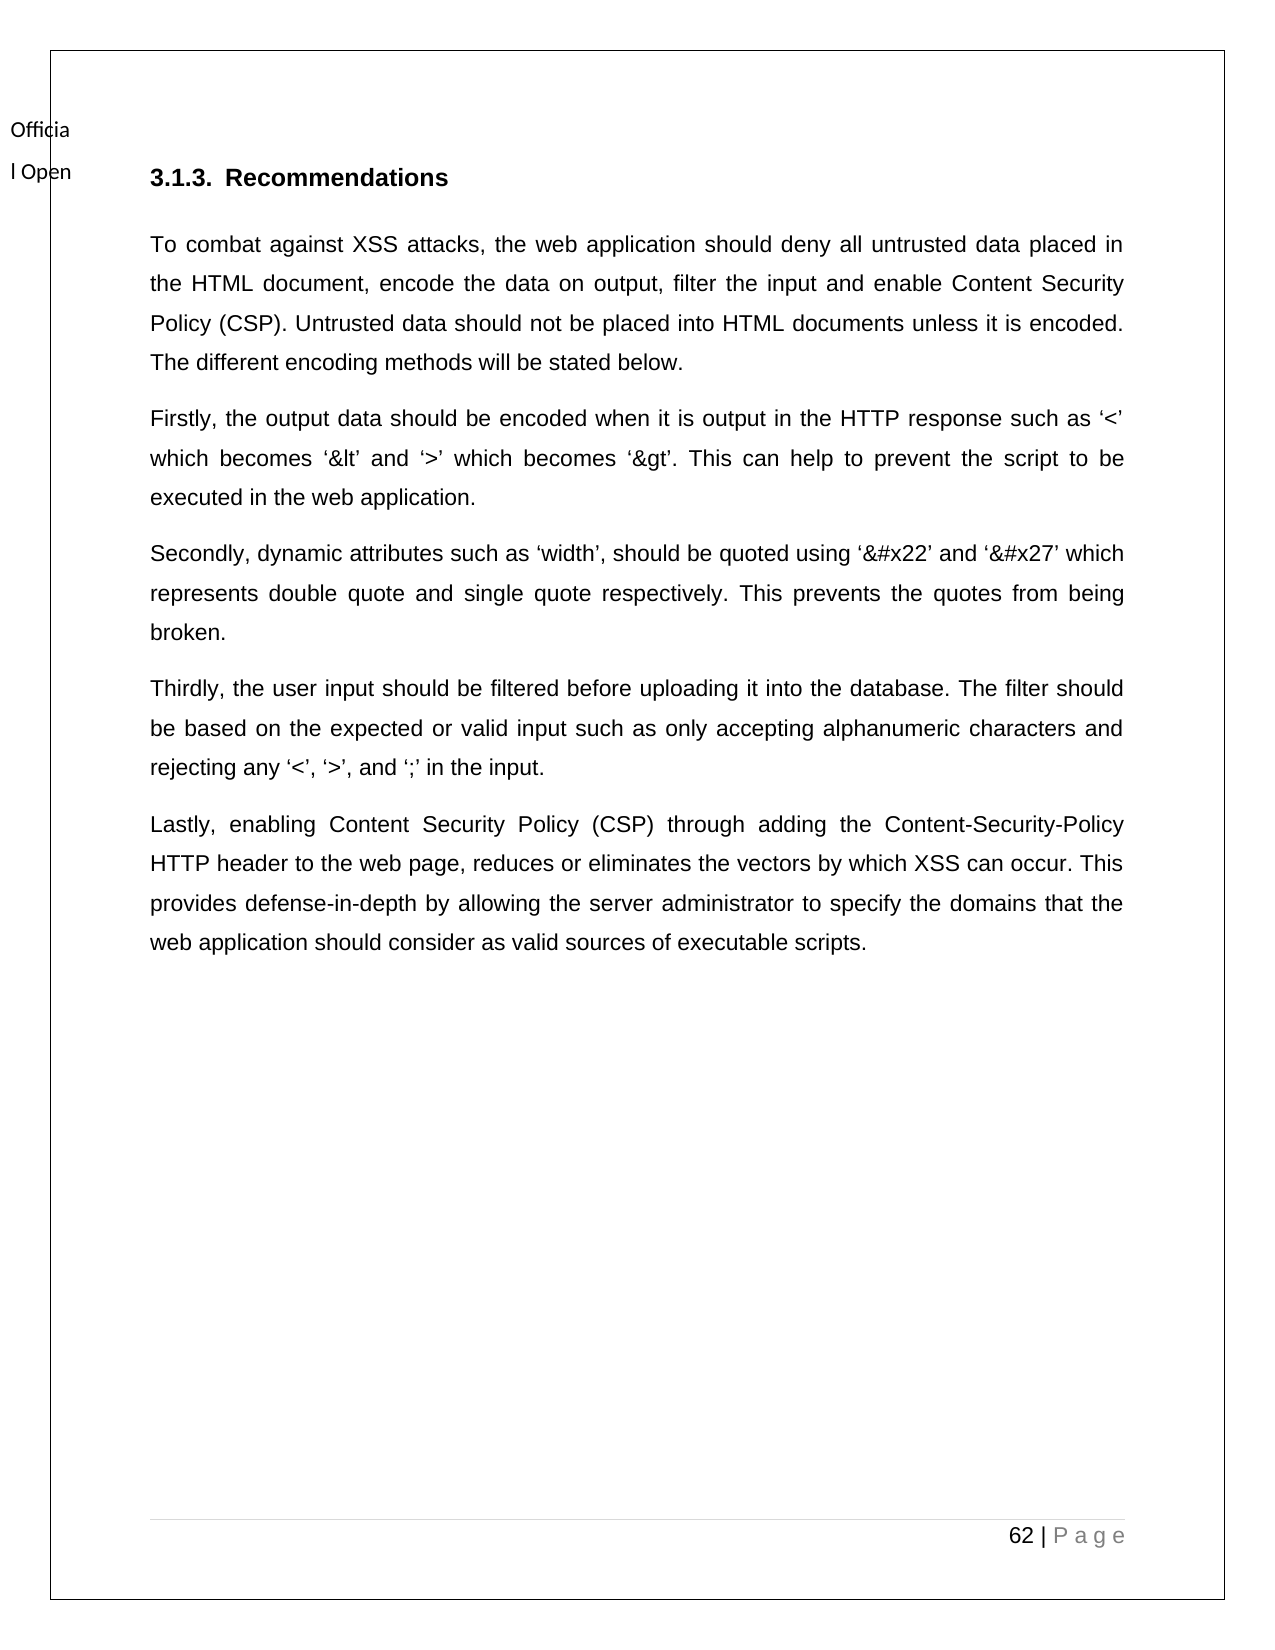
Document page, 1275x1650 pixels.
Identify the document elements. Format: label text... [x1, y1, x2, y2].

text To combat against XSS attacks, the web application should deny all untrusted data placed in the HTML document, encode the data on output, filter the input and enable Content Security Policy (CSP). Untrusted data should not be placed into HTML documents unless it is encoded. The different encoding methods will be stated below. [150, 231, 1125, 375]
subtitle Recommendations [150, 162, 1125, 191]
text Thirdly, the user input should be filtered before uploading it into the database. The filter should be based on the expected or valid input such as only accepting alphanumeric characters and rejecting any ‘<’, ‘>’, and ‘;’ in the input. [150, 675, 1125, 781]
text Lastly, enabling Content Security Policy (CSP) through adding the Content-Security-Policy HTTP header to the web page, reduces or eliminates the vectors by which XSS can occur. This provides defense-in-depth by allowing the server administrator to specify the domains that the web application should consider as valid sources of executable scripts. [150, 811, 1125, 955]
text Firstly, the output data should be encoded when it is output in the HTTP response such as ‘<’ which becomes ‘&lt’ and ‘>’ which becomes ‘&gt’. This can help to prevent the script to be executed in the web application. [150, 405, 1125, 511]
text Secondly, dynamic attributes such as ‘width’, should be quoted using ‘&#x22’ and ‘&#x27’ which represents double quote and single quote respectively. This prevents the quotes from being broken. [150, 540, 1125, 646]
